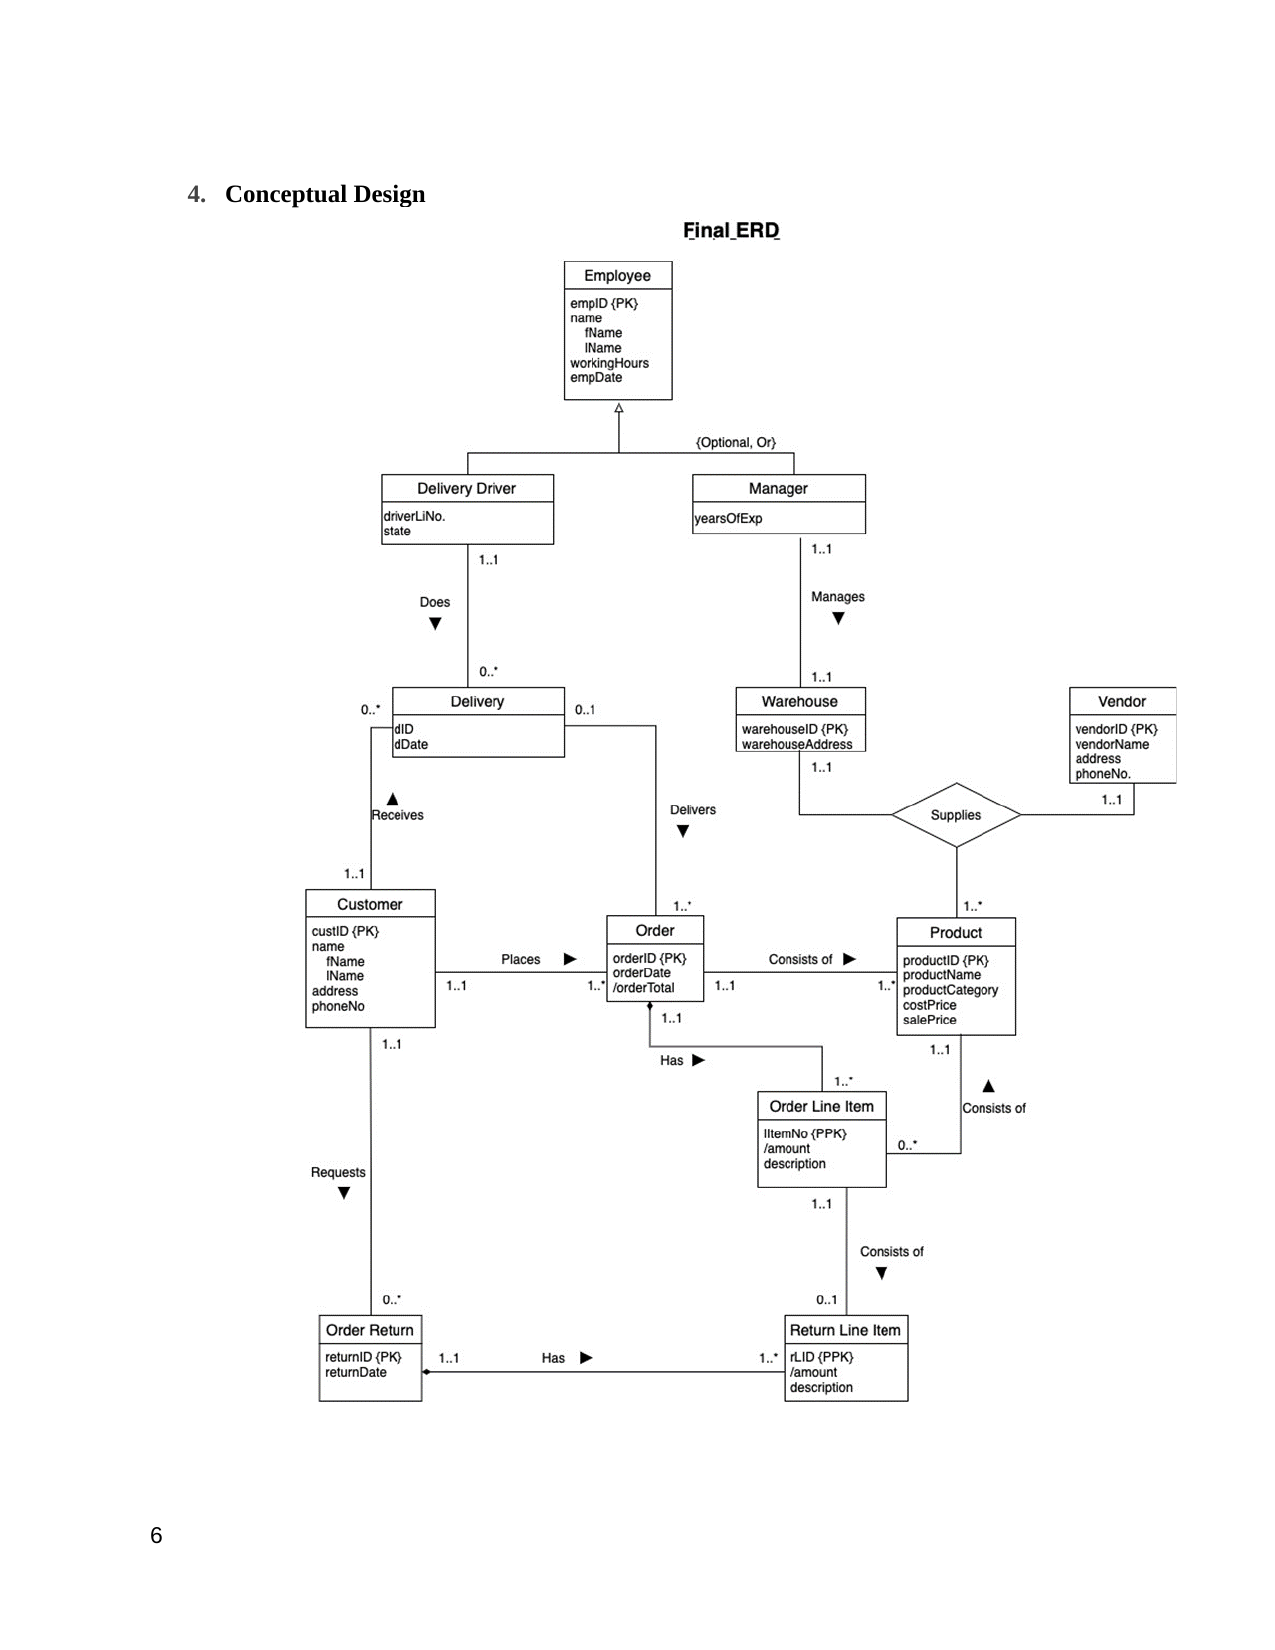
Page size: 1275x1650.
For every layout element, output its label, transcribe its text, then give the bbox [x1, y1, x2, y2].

picture [300, 207, 1177, 1404]
subtitle Conceptual Design [187, 179, 1181, 207]
